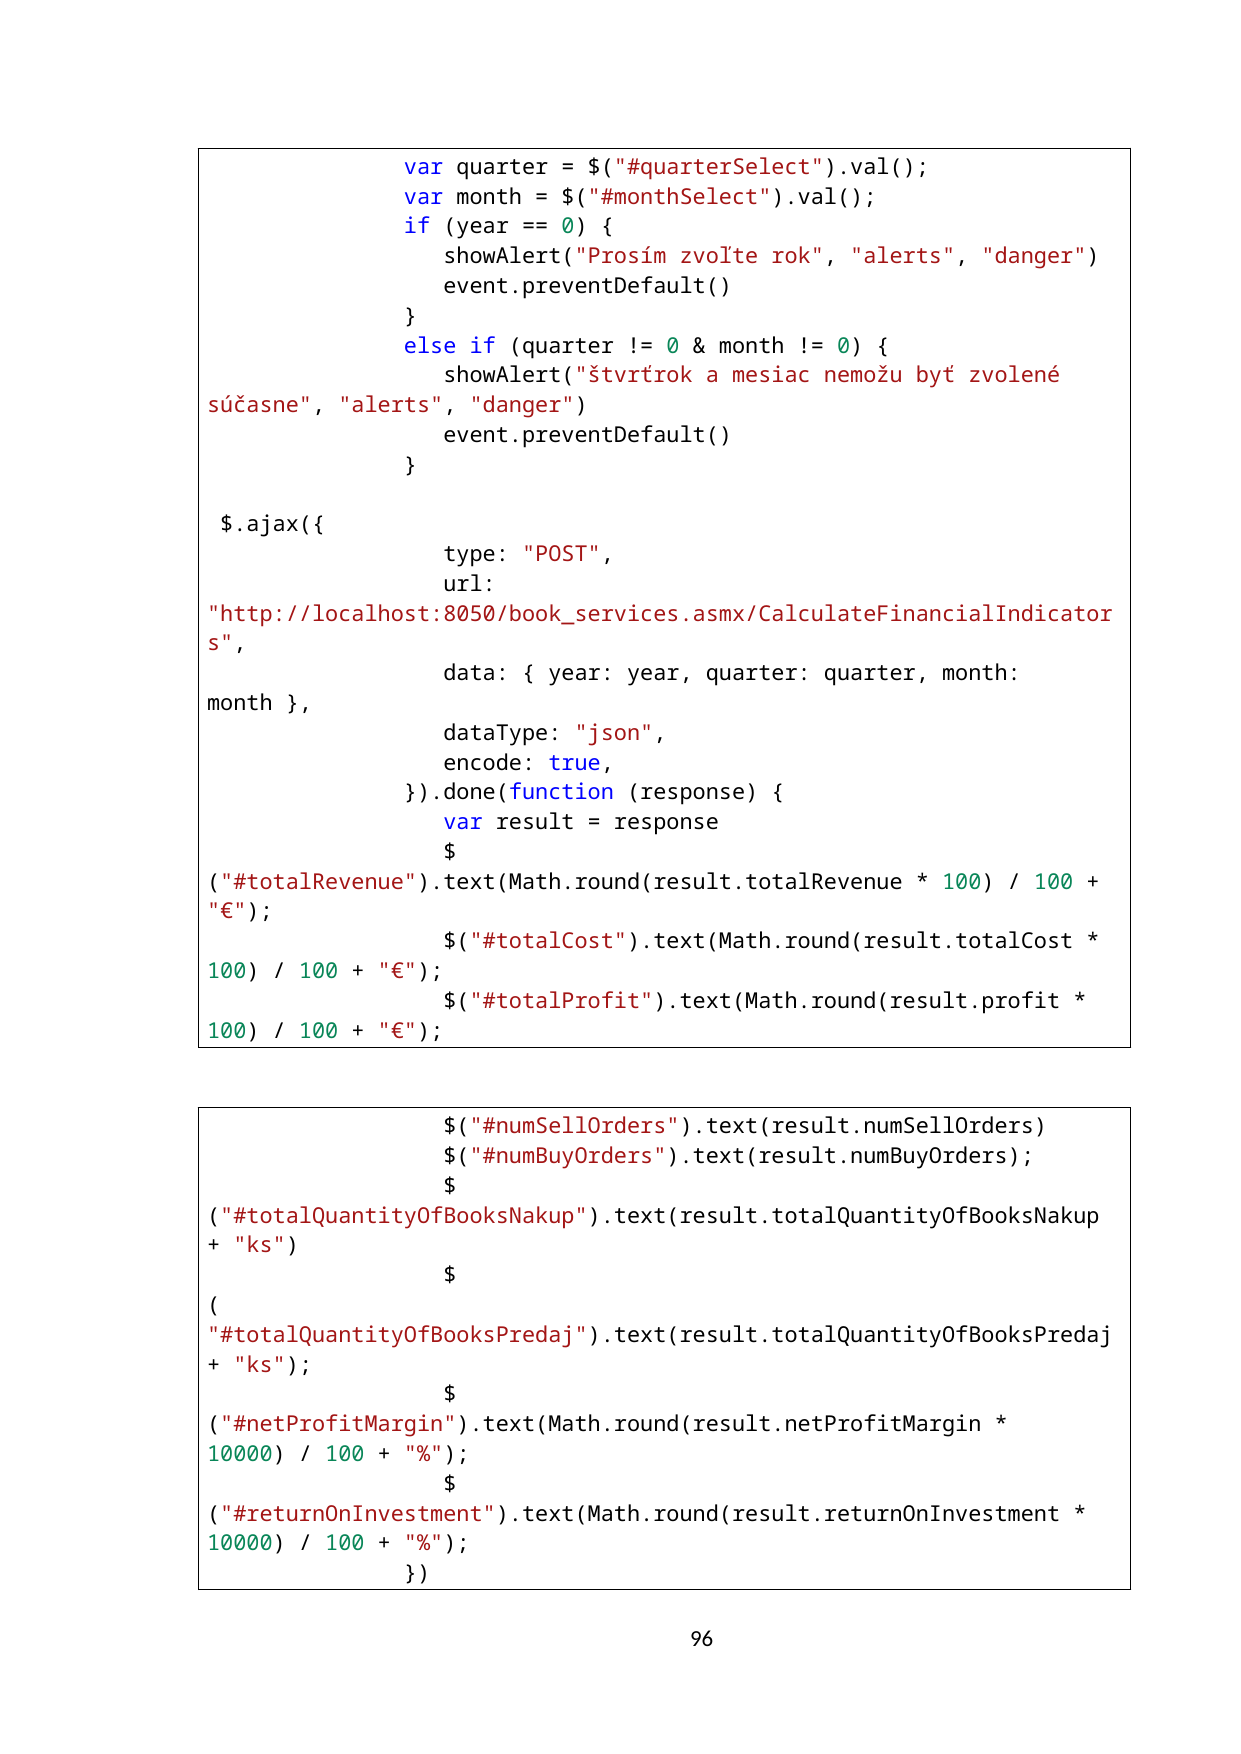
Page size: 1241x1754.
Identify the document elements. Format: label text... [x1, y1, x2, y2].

text var month = $("#monthSelect").val(); [207, 181, 1122, 210]
text } [207, 300, 1122, 329]
text $("#numSellOrders").text(result.numSellOrders) [199, 1108, 1130, 1140]
text $("#numBuyOrders").text(result.numBuyOrders); [207, 1140, 1122, 1170]
text $("#totalQuantityOfBooksNakup").text(result.totalQuantityOfBooksNakup + "ks") [207, 1170, 1122, 1259]
text showAlert("Prosím zvoľte rok", "alerts", "danger") [207, 240, 1122, 270]
text showAlert("štvrťrok a mesiac nemožu byť zvolené súčasne", "alerts", "danger") [207, 359, 1122, 419]
text data: { year: year, quarter: quarter, month: month }, [207, 657, 1122, 717]
text $("#totalRevenue").text(Math.round(result.totalRevenue * 100) / 100 + "€"); [207, 836, 1122, 925]
text $("#returnOnInvestment").text(Math.round(result.returnOnInvestment * 10000) / 100 + "%"); [207, 1468, 1122, 1554]
text var result = response [207, 806, 1122, 836]
text else if (quarter != 0 & month != 0) { [207, 329, 1122, 359]
text $("#totalProfit").text(Math.round(result.profit * 100) / 100 + "€"); [199, 982, 1130, 1047]
text type: "POST", [207, 538, 1122, 568]
text encode: true, [207, 747, 1122, 776]
text if (year == 0) { [207, 210, 1122, 240]
text }).done(function (response) { [207, 776, 1122, 806]
text var quarter = $("#quarterSelect").val(); [199, 149, 1130, 181]
text event.preventDefault() [207, 270, 1122, 300]
text $("#totalCost").text(Math.round(result.totalCost * 100) / 100 + "€"); [207, 925, 1122, 982]
text dataType: "json", [207, 717, 1122, 747]
text } [207, 449, 1122, 478]
text $("#totalQuantityOfBooksPredaj").text(result.totalQuantityOfBooksPredaj + "ks"); [207, 1259, 1122, 1378]
text }) [199, 1554, 1130, 1589]
text $("#netProfitMargin").text(Math.round(result.netProfitMargin * 10000) / 100 + "%"); [207, 1378, 1122, 1468]
text $.ajax({ [207, 508, 1122, 538]
text url: "http://localhost:8050/book_services.asmx/CalculateFinancialIndicators", [207, 568, 1122, 657]
text event.preventDefault() [207, 419, 1122, 449]
